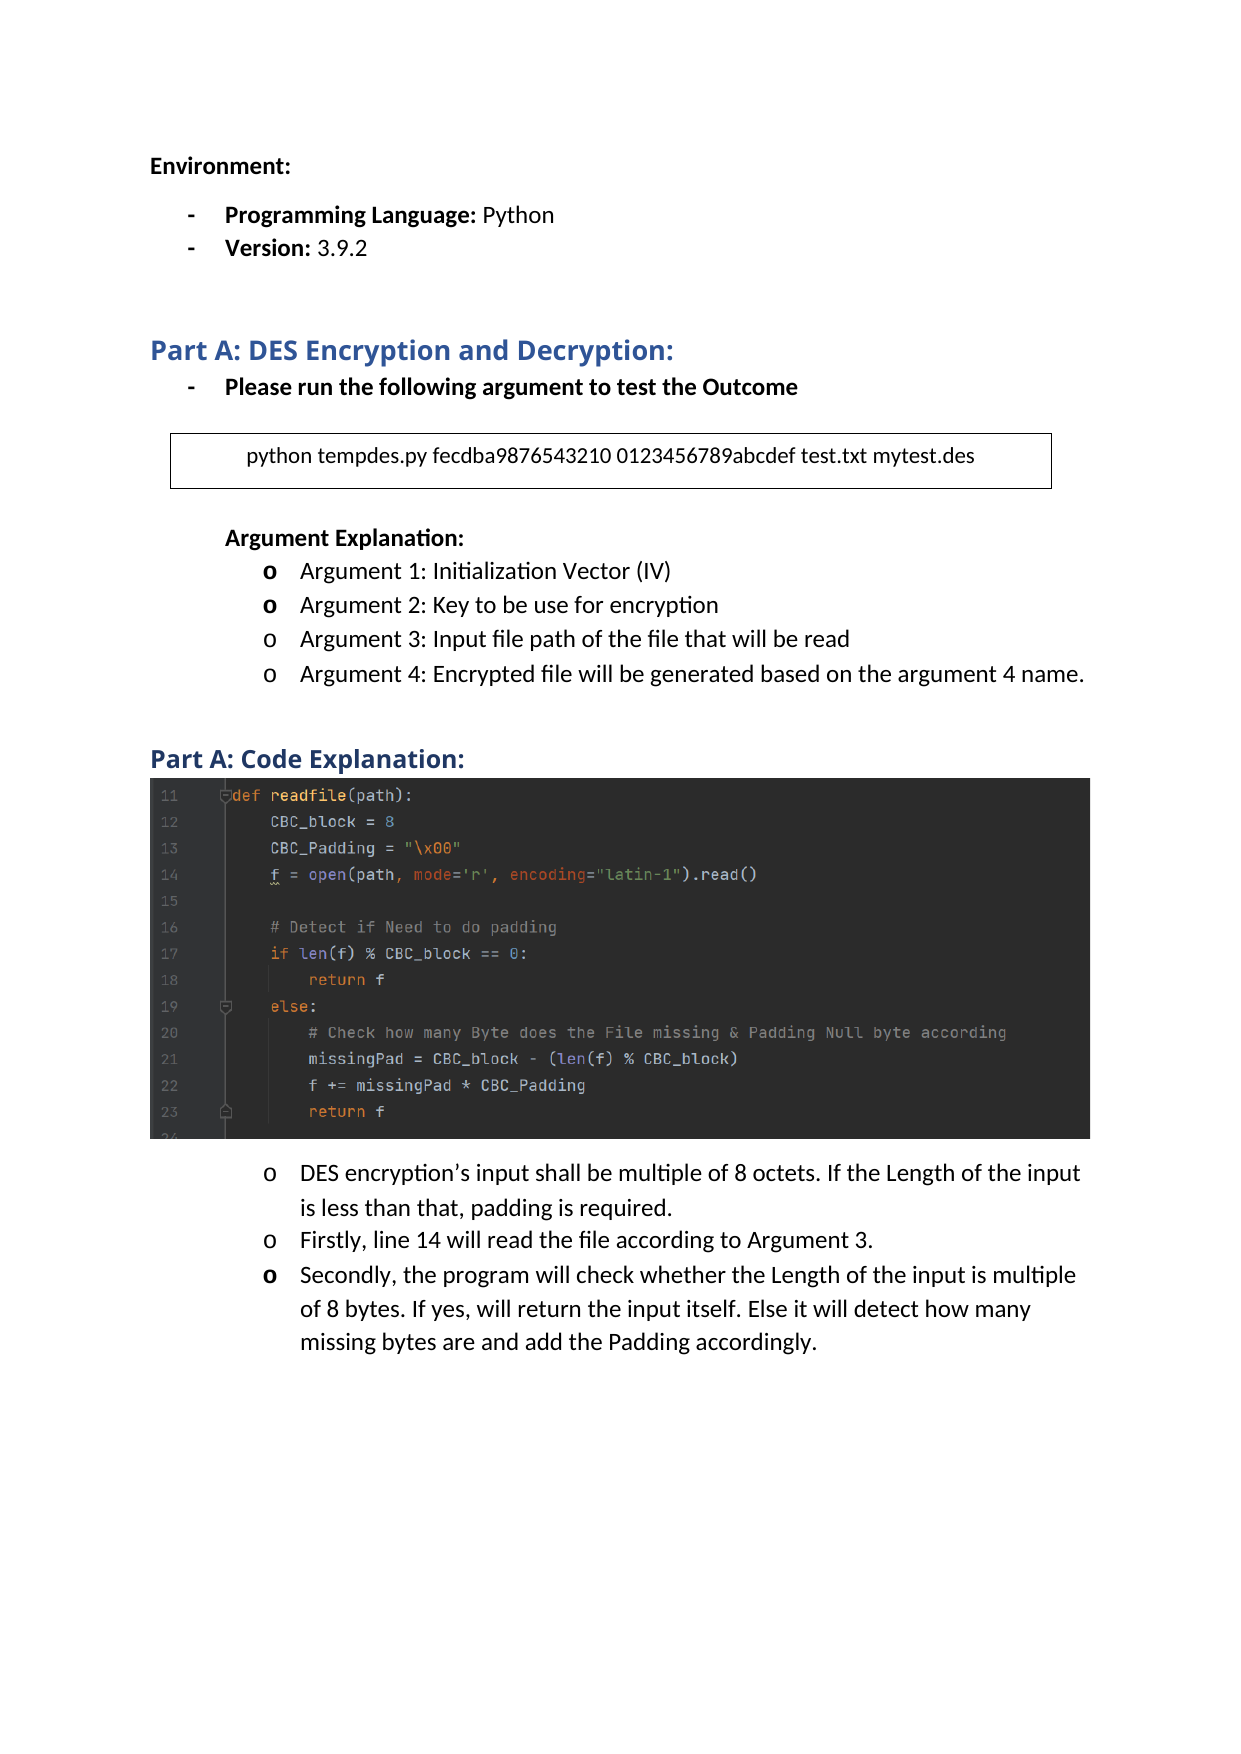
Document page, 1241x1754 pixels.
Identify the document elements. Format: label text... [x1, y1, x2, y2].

list Argument 2: Key to be use for encryption [262, 589, 1090, 621]
subtitle Part A: DES Encryption and Decryption: [150, 332, 1090, 368]
list Argument 4: Encrypted file will be generated based on the argument 4 name. [262, 658, 1090, 690]
text Environment: [150, 150, 1090, 181]
list Argument 3: Input file path of the file that will be read [262, 624, 1090, 655]
list Argument 1: Initialization Vector (IV) [262, 555, 1090, 587]
list Firstly, line 14 will read the file according to Argument 3. [262, 1224, 1090, 1256]
list Programming Language: Python [187, 199, 1090, 230]
list Version: 3.9.2 [187, 232, 1090, 263]
list Secondly, the program will check whether the Length of the input is multiple of 8 bytes. If yes, will return the input itself. Else it will detect how many missing bytes are and add the Padding accordingly. [262, 1259, 1090, 1356]
list Argument Explanation: [225, 471, 1090, 553]
list DES encryption’s input shall be multiple of 8 octets. If the Length of the input is less than that, padding is required. [262, 1157, 1090, 1222]
picture [150, 778, 1091, 1139]
list Please run the following argument to test the Outcome [187, 371, 1090, 402]
subtitle Part A: Code Explanation: [150, 742, 1090, 776]
